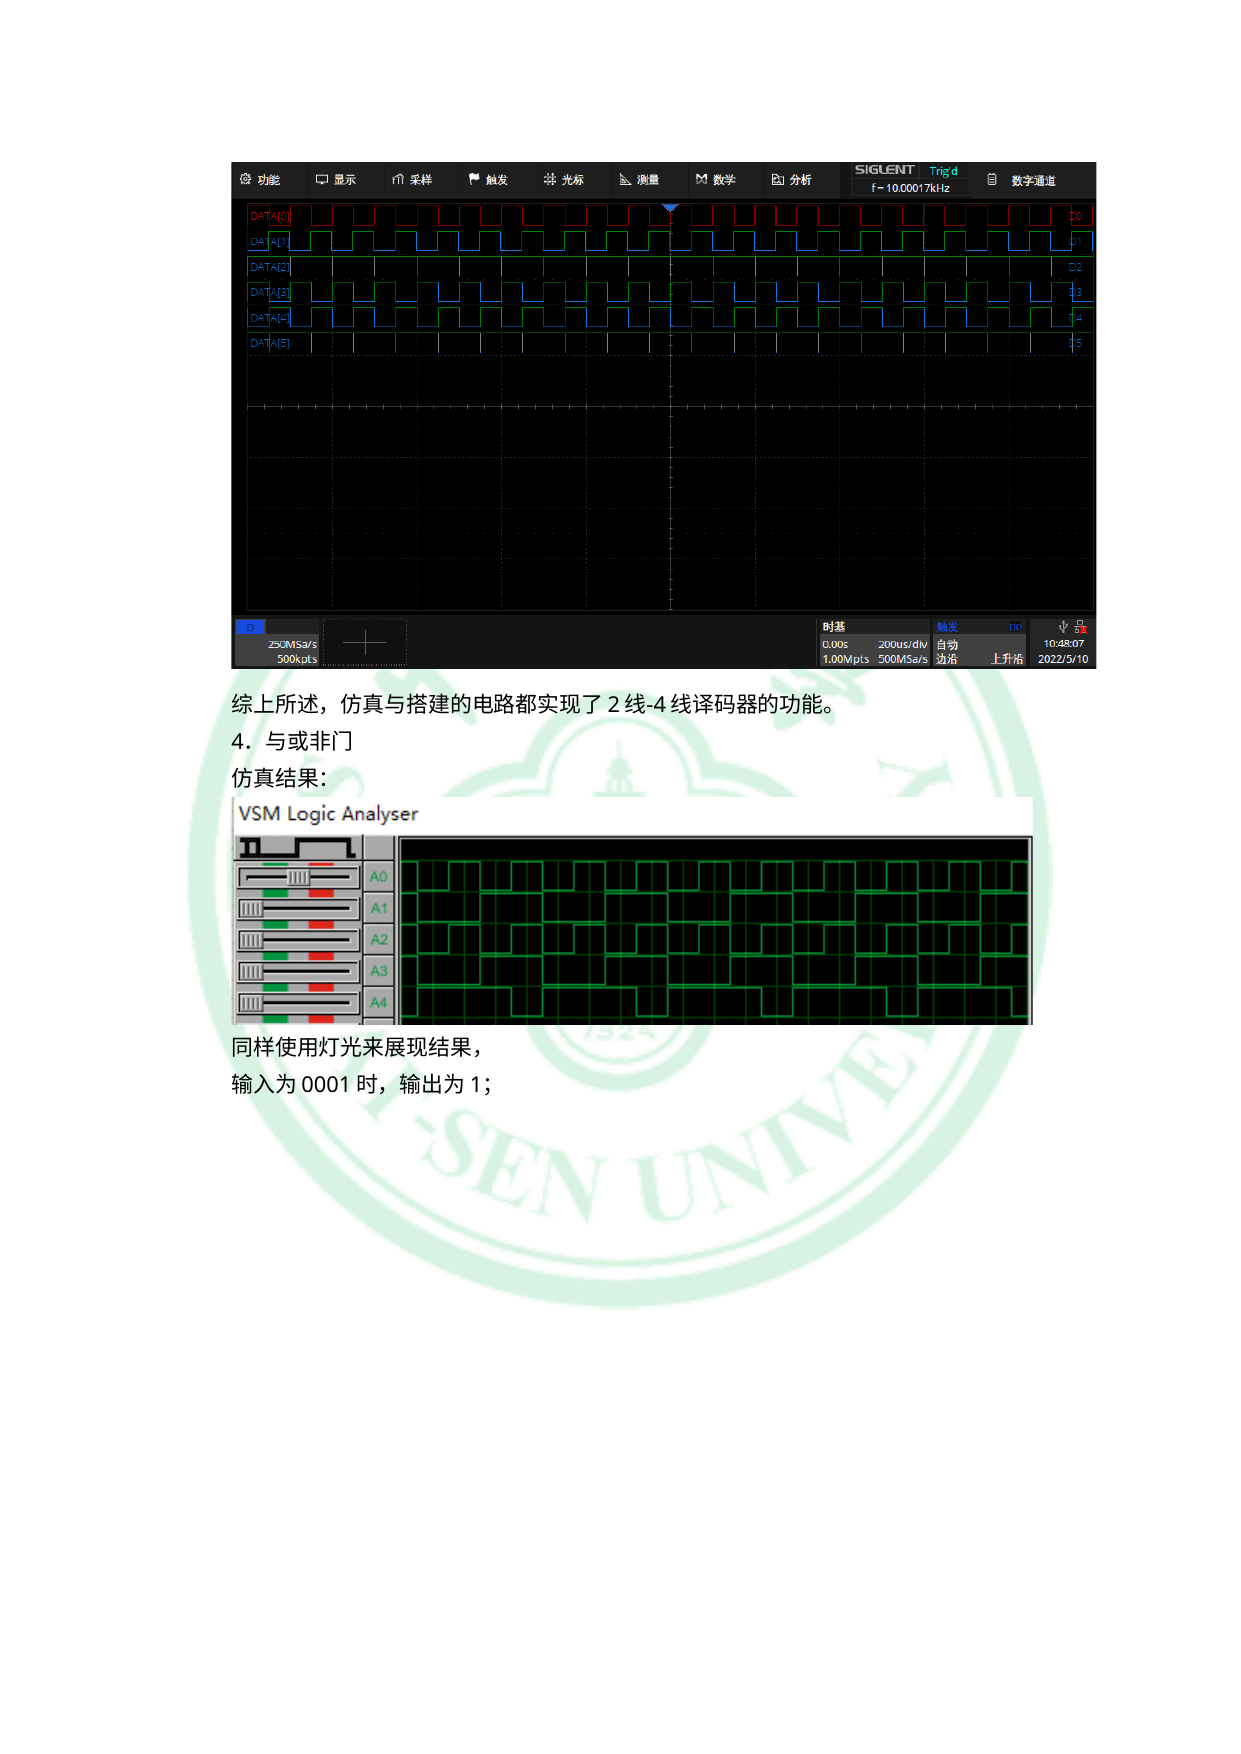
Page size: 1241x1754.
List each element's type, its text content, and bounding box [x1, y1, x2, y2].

text 4．与或非门 [187, 723, 1053, 756]
text 综上所述，仿真与搭建的电路都实现了2线-4线译码器的功能。 [187, 686, 1053, 719]
picture [231, 162, 1097, 669]
text 仿真结果： [187, 761, 1053, 793]
text 输入为0001时，输出为1； [187, 1067, 1053, 1099]
text 同样使用灯光来展现结果， [187, 1030, 1053, 1062]
picture [231, 797, 1033, 1025]
